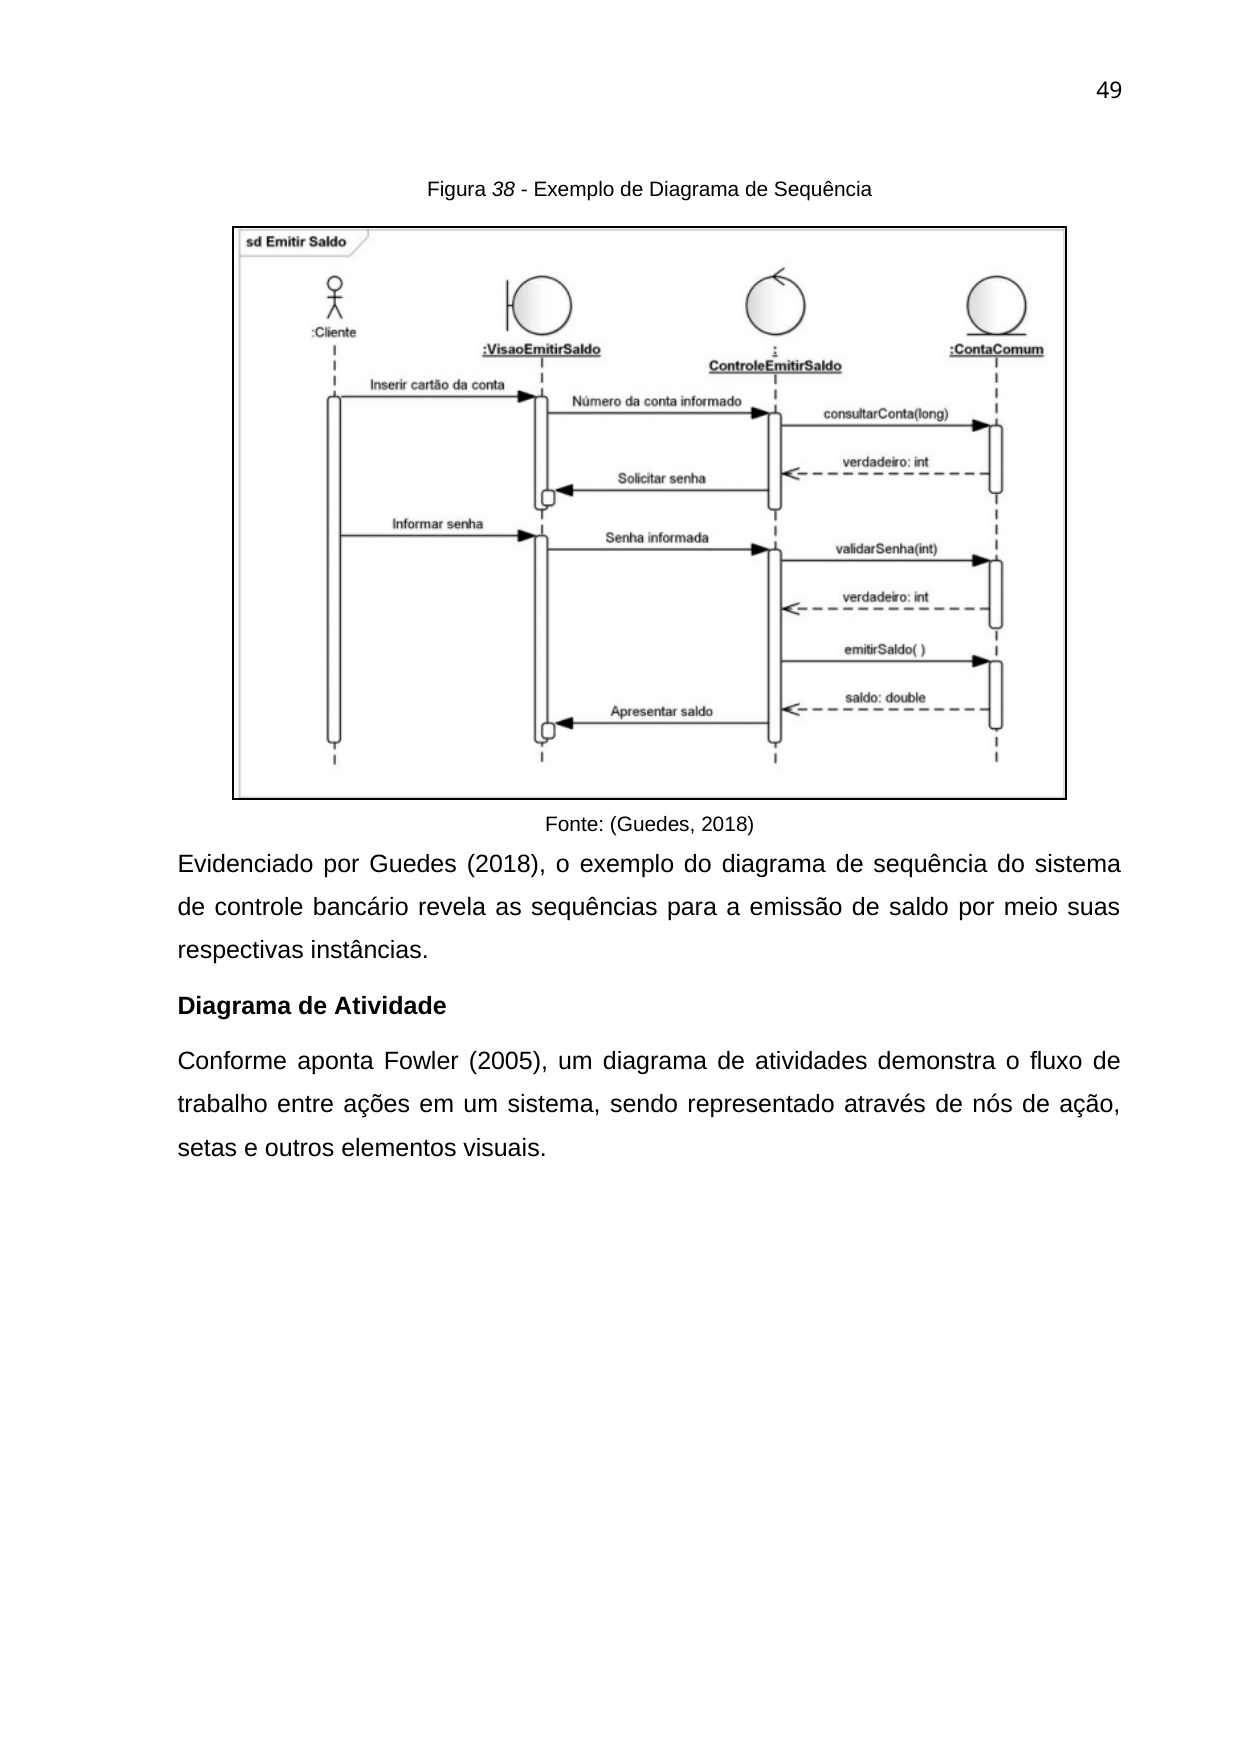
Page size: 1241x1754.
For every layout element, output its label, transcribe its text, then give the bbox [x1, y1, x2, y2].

text Evidenciado por Guedes (2018), o exemplo do diagrama de sequência do sistema de controle bancário revela as sequências para a emissão de saldo por meio suas respectivas instâncias. [177, 849, 1122, 964]
text Conforme aponta Fowler (2005), um diagrama de atividades demonstra o fluxo de trabalho entre ações em um sistema, sendo representado através de nós de ação, setas e outros elementos visuais. [177, 1046, 1122, 1161]
text Fonte: (Guedes, 2018) [177, 812, 1122, 836]
text Figura 38 - Exemplo de Diagrama de Sequência [177, 177, 1122, 201]
text Diagrama de Atividade [177, 991, 1122, 1019]
picture [234, 228, 1065, 798]
